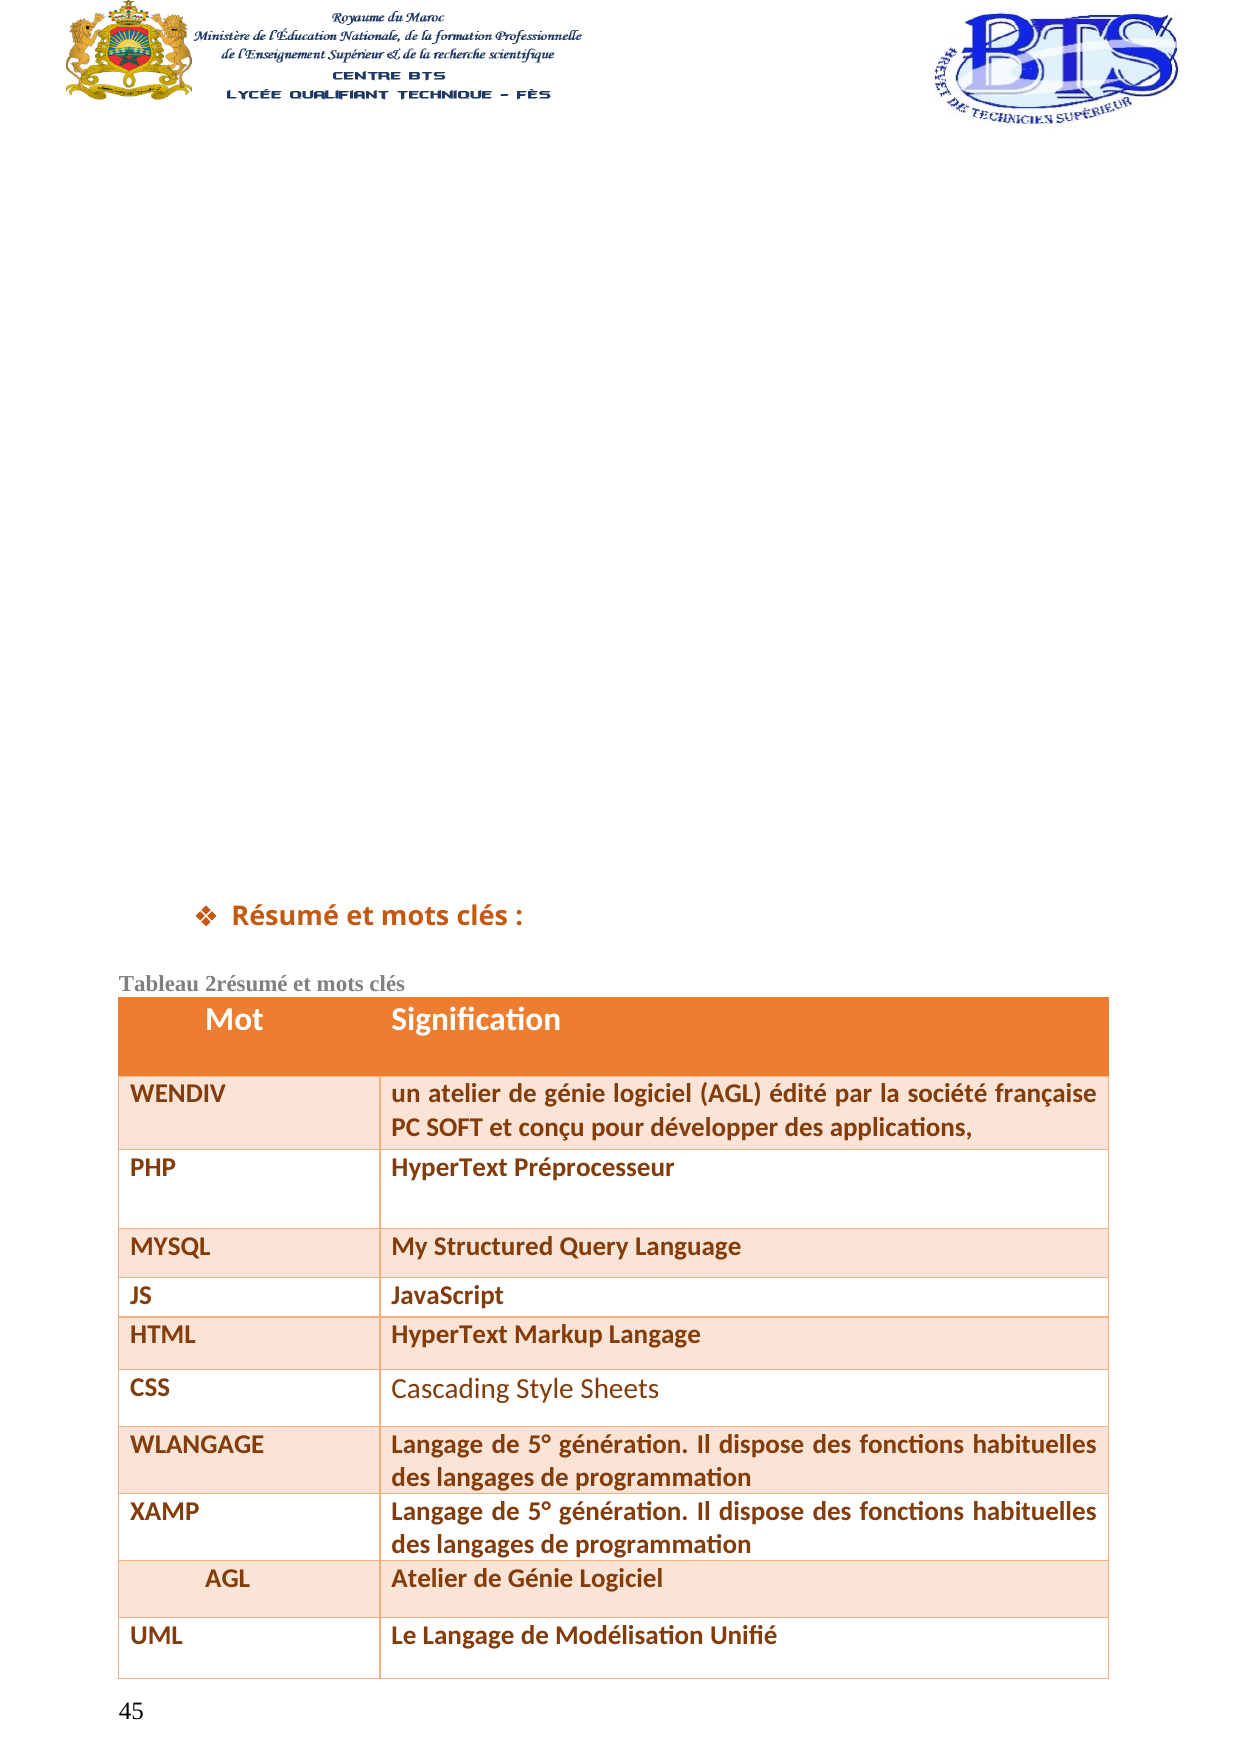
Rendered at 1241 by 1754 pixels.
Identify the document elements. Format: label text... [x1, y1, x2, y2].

table_cell Le Langage de Modélisation Unifié [381, 1618, 1108, 1677]
table_cell AGL [119, 1561, 379, 1617]
table_cell HyperText Préprocesseur [381, 1150, 1108, 1228]
table_cell JavaScript [381, 1278, 1108, 1316]
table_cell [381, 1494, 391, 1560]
table_cell XAMP [119, 1494, 379, 1560]
table_cell CSS [119, 1370, 379, 1426]
table_cell My Structured Query Language [381, 1229, 1108, 1277]
table_cell MYSQL [119, 1229, 379, 1277]
table_cell Langage de 5° génération. Il dispose des fonctions habituelles des langages de programmation [381, 1427, 1108, 1493]
table_cell un atelier de génie logiciel (AGL) édité par la société française PC SOFT et conçu pour développer des applications, [381, 1077, 1108, 1149]
table_cell UML [119, 1618, 379, 1677]
table_cell WLANGAGE [119, 1427, 379, 1493]
picture [60, 0, 595, 109]
list Résumé et mots clés : [194, 897, 1123, 933]
table_cell HyperText Markup Langage [381, 1318, 1108, 1369]
text Tableau 2résumé et mots clés [119, 970, 1123, 997]
table_cell Langage de 5° génération. Il dispose des fonctions habituelles des langages de programmation [752, 1494, 1108, 1560]
table_header Signification [381, 998, 1108, 1076]
table_cell Atelier de Génie Logiciel [381, 1561, 1108, 1617]
picture [930, 9, 1183, 129]
table_cell Cascading Style Sheets [381, 1370, 1108, 1426]
table_cell WENDIV [119, 1077, 379, 1149]
table_cell JS [119, 1278, 379, 1316]
table_header Mot [119, 998, 379, 1076]
table_cell HTML [119, 1318, 379, 1369]
table_cell PHP [119, 1150, 379, 1228]
